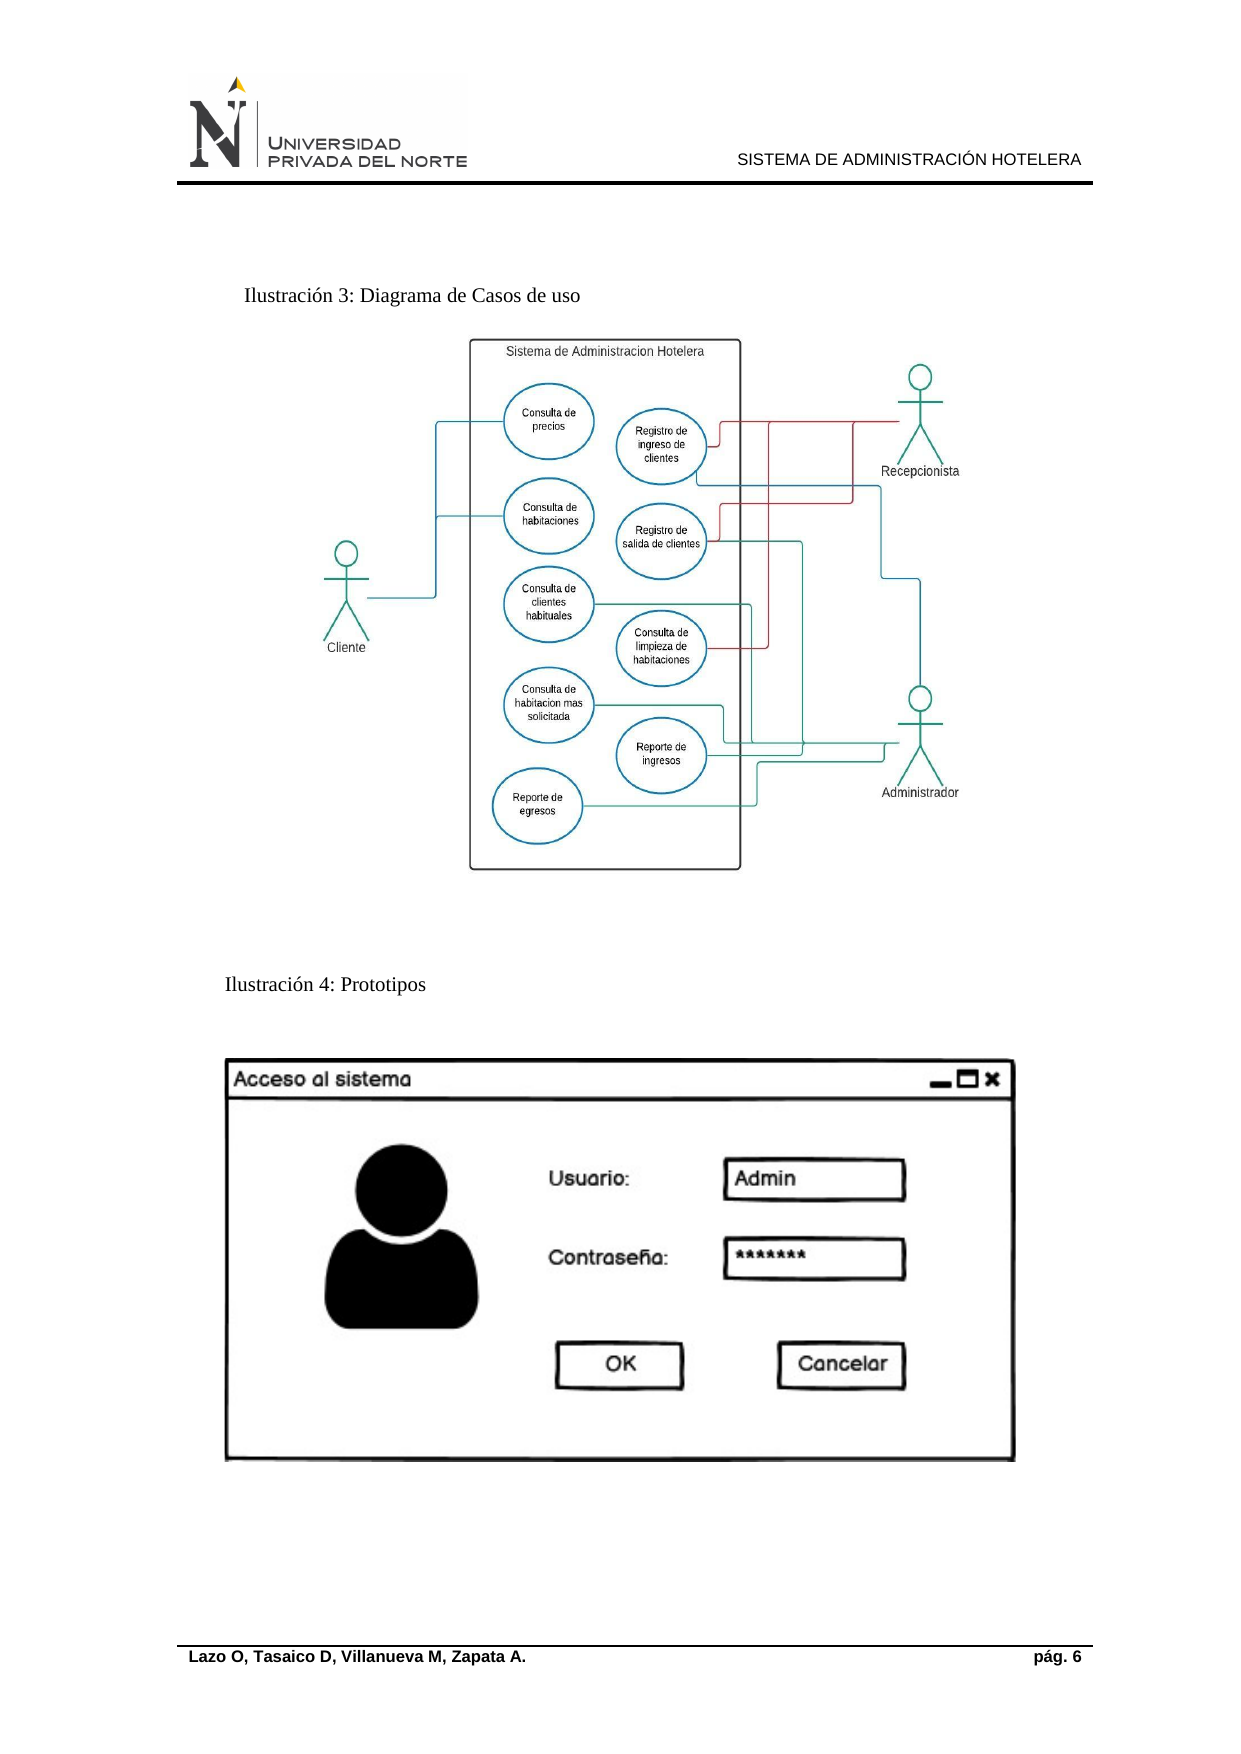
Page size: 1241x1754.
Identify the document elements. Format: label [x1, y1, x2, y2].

picture [224, 1058, 1016, 1462]
picture [188, 73, 469, 169]
picture [256, 315, 1010, 894]
